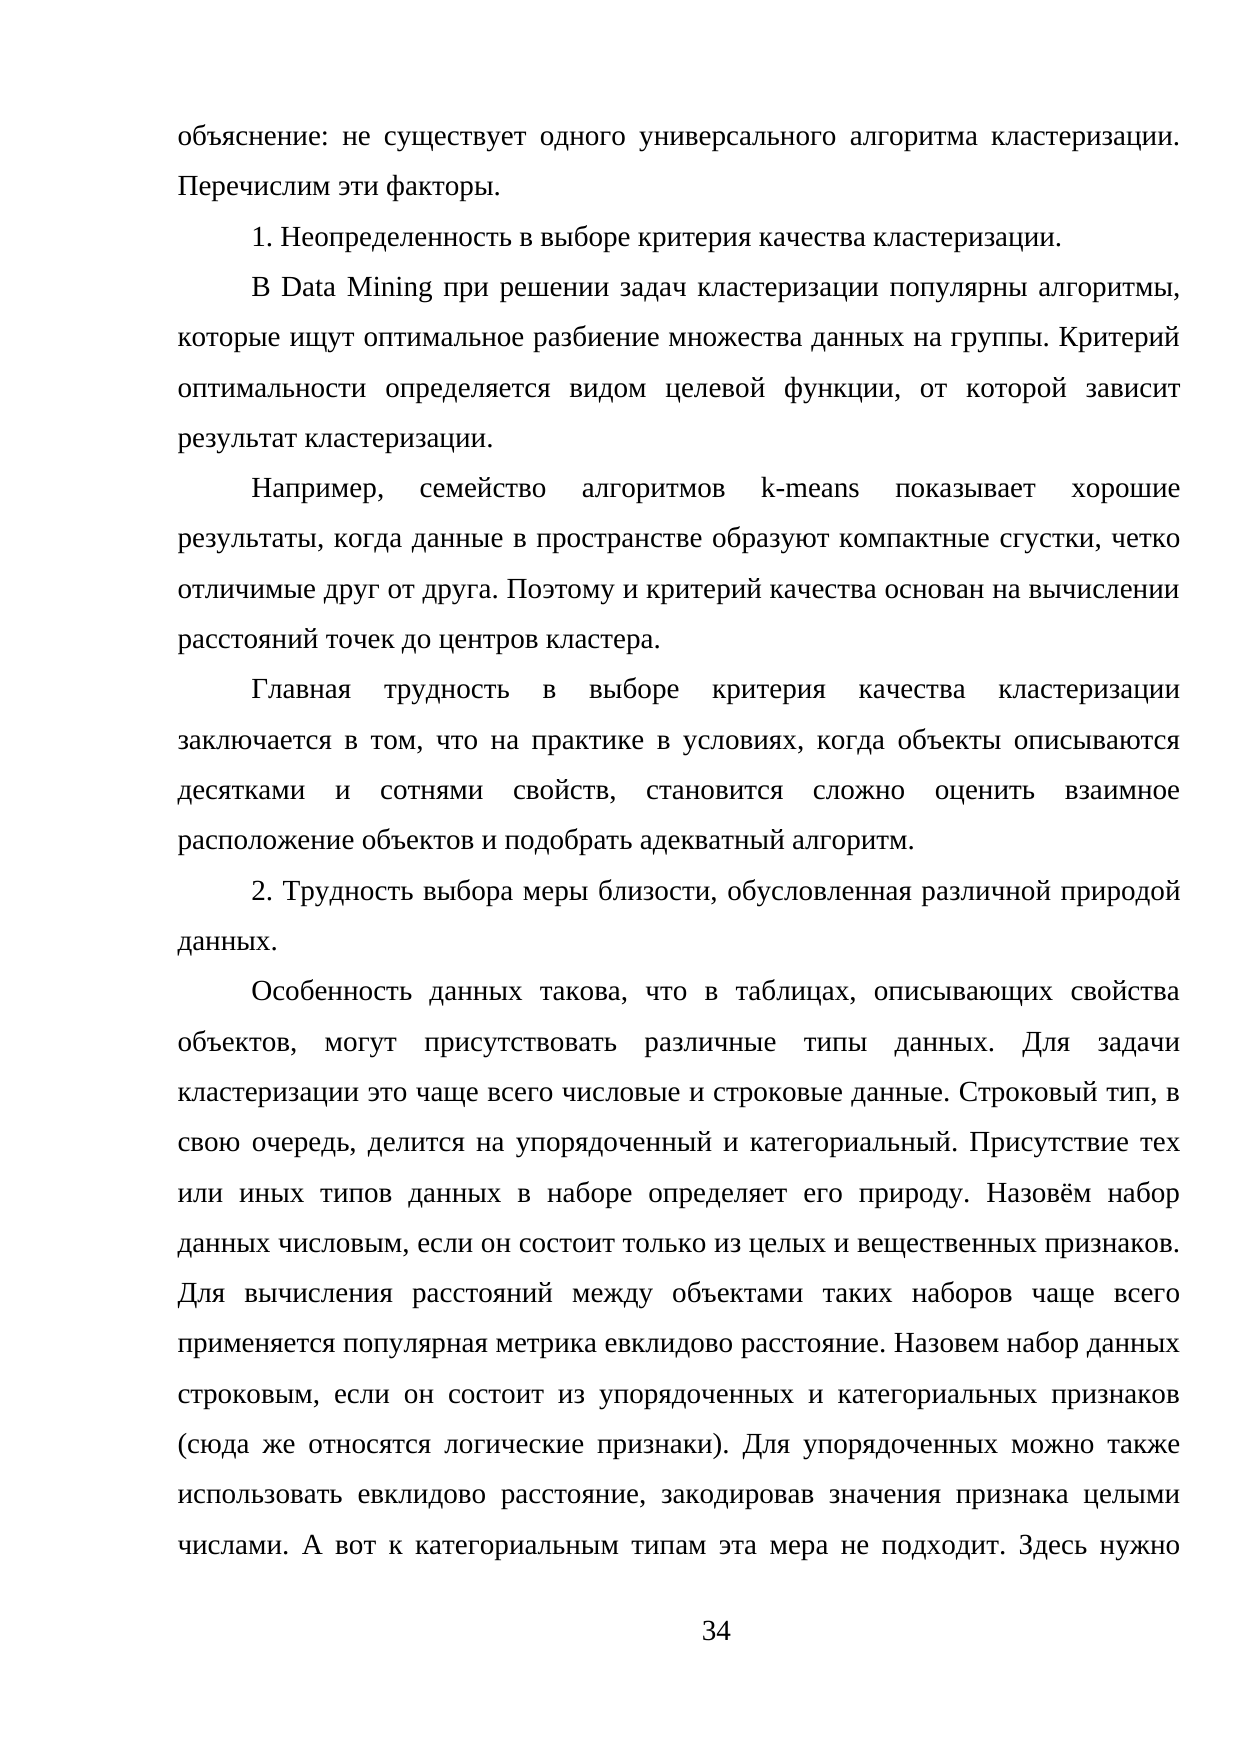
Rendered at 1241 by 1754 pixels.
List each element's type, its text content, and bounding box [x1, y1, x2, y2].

text Главная трудность в выборе критерия качества кластеризации заключается в том, что на практике в условиях, когда объекты описываются десятками и сотнями свойств, становится сложно оценить взаимное расположение объектов и подобрать адекватный алгоритм. [177, 672, 1181, 856]
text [177, 118, 1181, 202]
text 1. Неопределенность в выборе критерия качества кластеризации. [177, 219, 1181, 252]
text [177, 973, 1181, 1560]
text В Data Mining при решении задач кластеризации популярны алгоритмы, которые ищут оптимальное разбиение множества данных на группы. Критерий оптимальности определяется видом целевой функции, от которой зависит результат кластеризации. [177, 269, 1181, 453]
text Например, семейство алгоритмов k-means показывает хорошие результаты, когда данные в пространстве образуют компактные сгустки, четко отличимые друг от друга. Поэтому и критерий качества основан на вычислении расстояний точек до центров кластера. [177, 470, 1181, 655]
text 2. Трудность выбора меры близости, обусловленная различной природой данных. [177, 873, 1181, 957]
